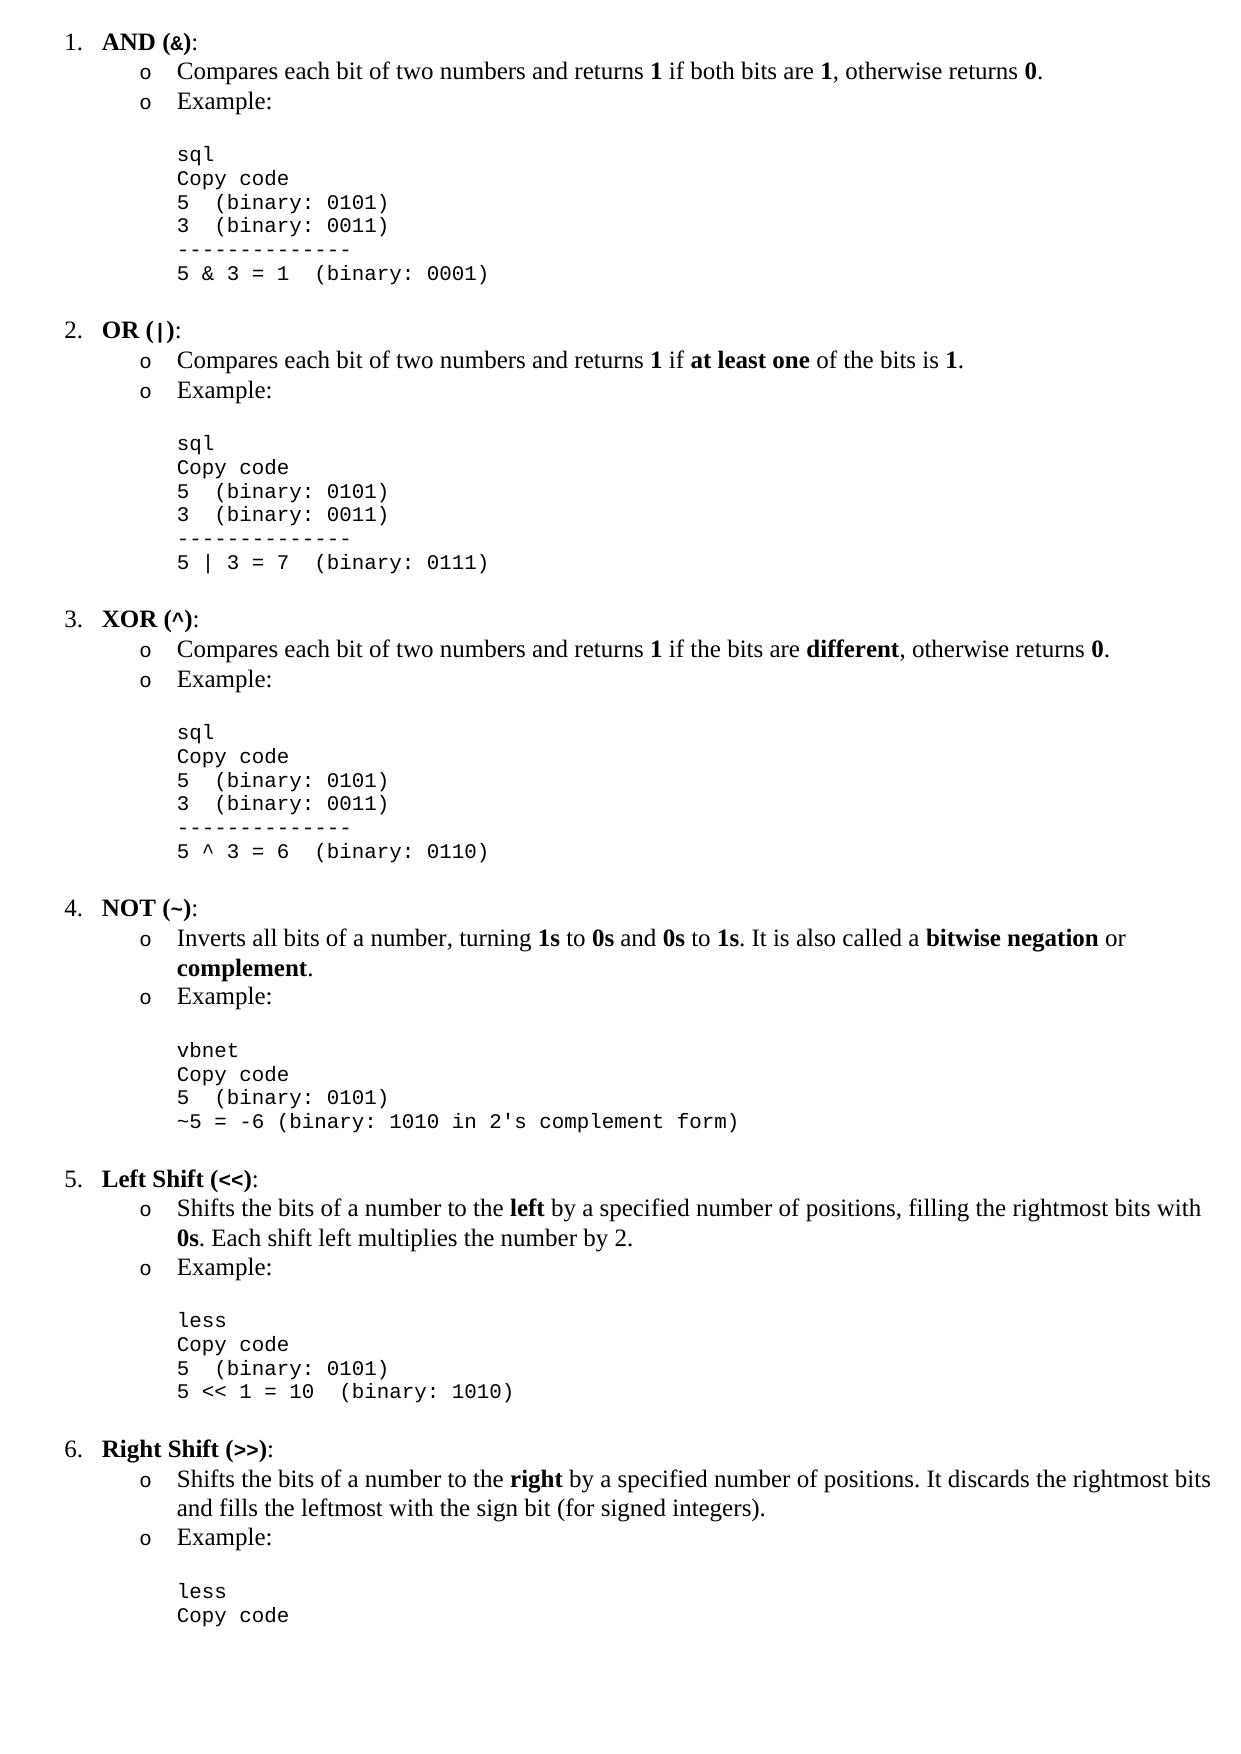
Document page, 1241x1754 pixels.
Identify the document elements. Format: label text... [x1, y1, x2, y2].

list Example: [139, 375, 1214, 404]
text sql [177, 722, 1214, 746]
text 5 (binary: 0101) [177, 1358, 1214, 1381]
text 3 (binary: 0011) [177, 504, 1214, 528]
text 3 (binary: 0011) [177, 793, 1214, 817]
list AND (&): [64, 27, 1214, 56]
text sql [177, 144, 1214, 168]
list Compares each bit of two numbers and returns 1 if both bits are 1, otherwise returns 0. [139, 56, 1214, 86]
text 3 (binary: 0011) [177, 215, 1214, 239]
list Shifts the bits of a number to the left by a specified number of positions, filling the rightmost bits with 0s. Each shift left multiplies the number by 2. [139, 1193, 1214, 1252]
list Shifts the bits of a number to the right by a specified number of positions. It discards the rightmost bits and fills the leftmost with the sign bit (for signed integers). [139, 1464, 1214, 1522]
text ~5 = -6 (binary: 1010 in 2's complement form) [177, 1111, 1214, 1135]
list Example: [139, 981, 1214, 1011]
list Example: [139, 664, 1214, 693]
list Example: [139, 1522, 1214, 1552]
text 5 (binary: 0101) [177, 770, 1214, 793]
text 5 (binary: 0101) [177, 1087, 1214, 1111]
list Example: [139, 86, 1214, 115]
text 5 ^ 3 = 6 (binary: 0110) [177, 841, 1214, 864]
text sql [177, 433, 1214, 457]
list XOR (^): [64, 604, 1214, 634]
text vbnet [177, 1040, 1214, 1064]
list Right Shift (>>): [64, 1434, 1214, 1464]
text less [177, 1311, 1214, 1334]
list Example: [139, 1252, 1214, 1281]
text 5 | 3 = 7 (binary: 0111) [177, 552, 1214, 575]
text Copy code [177, 168, 1214, 192]
text -------------- [177, 817, 1214, 841]
list NOT (~): [64, 893, 1214, 923]
text 5 << 1 = 10 (binary: 1010) [177, 1381, 1214, 1405]
text Copy code [177, 746, 1214, 770]
list Compares each bit of two numbers and returns 1 if at least one of the bits is 1. [139, 345, 1214, 375]
list Compares each bit of two numbers and returns 1 if the bits are different, otherwise returns 0. [139, 634, 1214, 664]
text 5 & 3 = 1 (binary: 0001) [177, 263, 1214, 286]
text -------------- [177, 528, 1214, 552]
text -------------- [177, 239, 1214, 263]
text Copy code [177, 1604, 1214, 1628]
text 5 (binary: 0101) [177, 481, 1214, 504]
list Left Shift (<<): [64, 1164, 1214, 1193]
text Copy code [177, 457, 1214, 481]
list Inverts all bits of a number, turning 1s to 0s and 0s to 1s. It is also called a bitwise negation or complement. [139, 923, 1214, 981]
list OR (|): [64, 316, 1214, 345]
text 5 (binary: 0101) [177, 192, 1214, 215]
text less [177, 1581, 1214, 1604]
text Copy code [177, 1334, 1214, 1358]
text Copy code [177, 1064, 1214, 1087]
